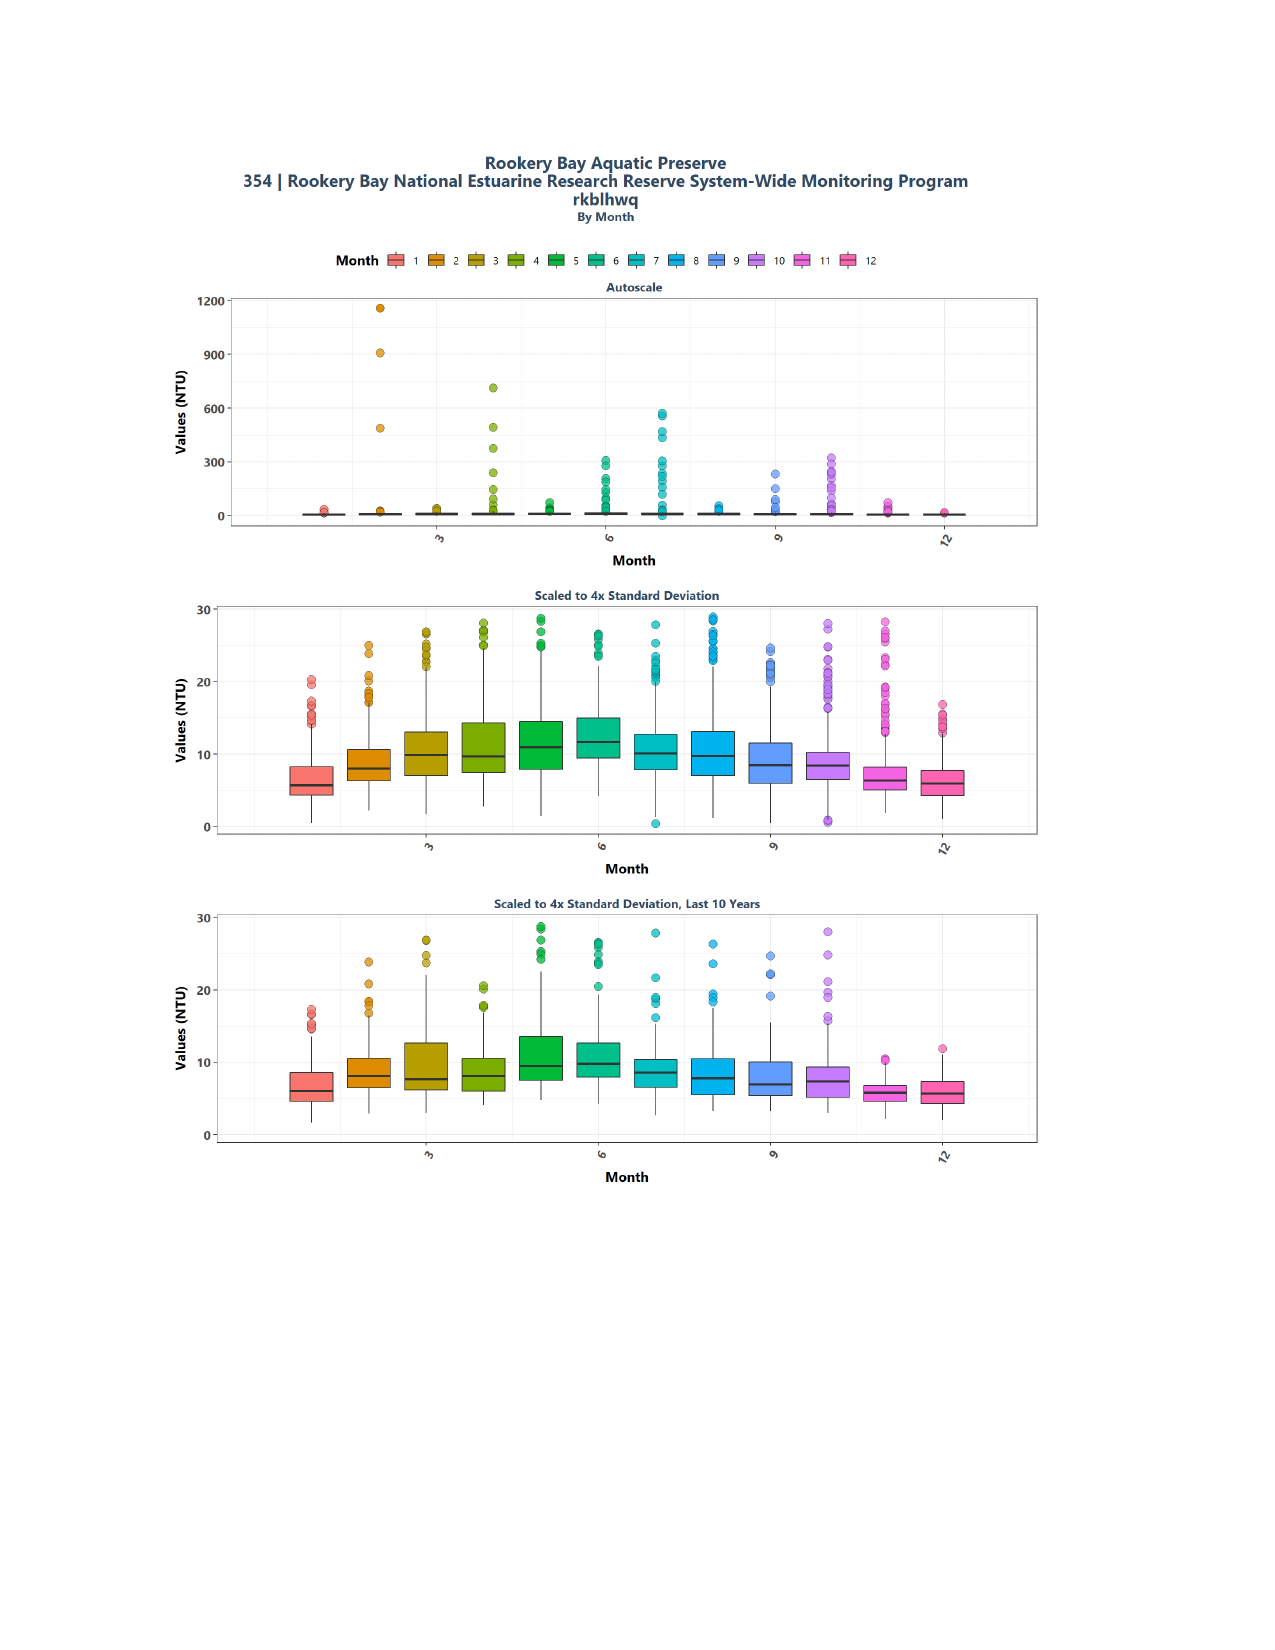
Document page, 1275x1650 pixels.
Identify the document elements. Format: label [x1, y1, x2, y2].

picture [168, 150, 1044, 1200]
